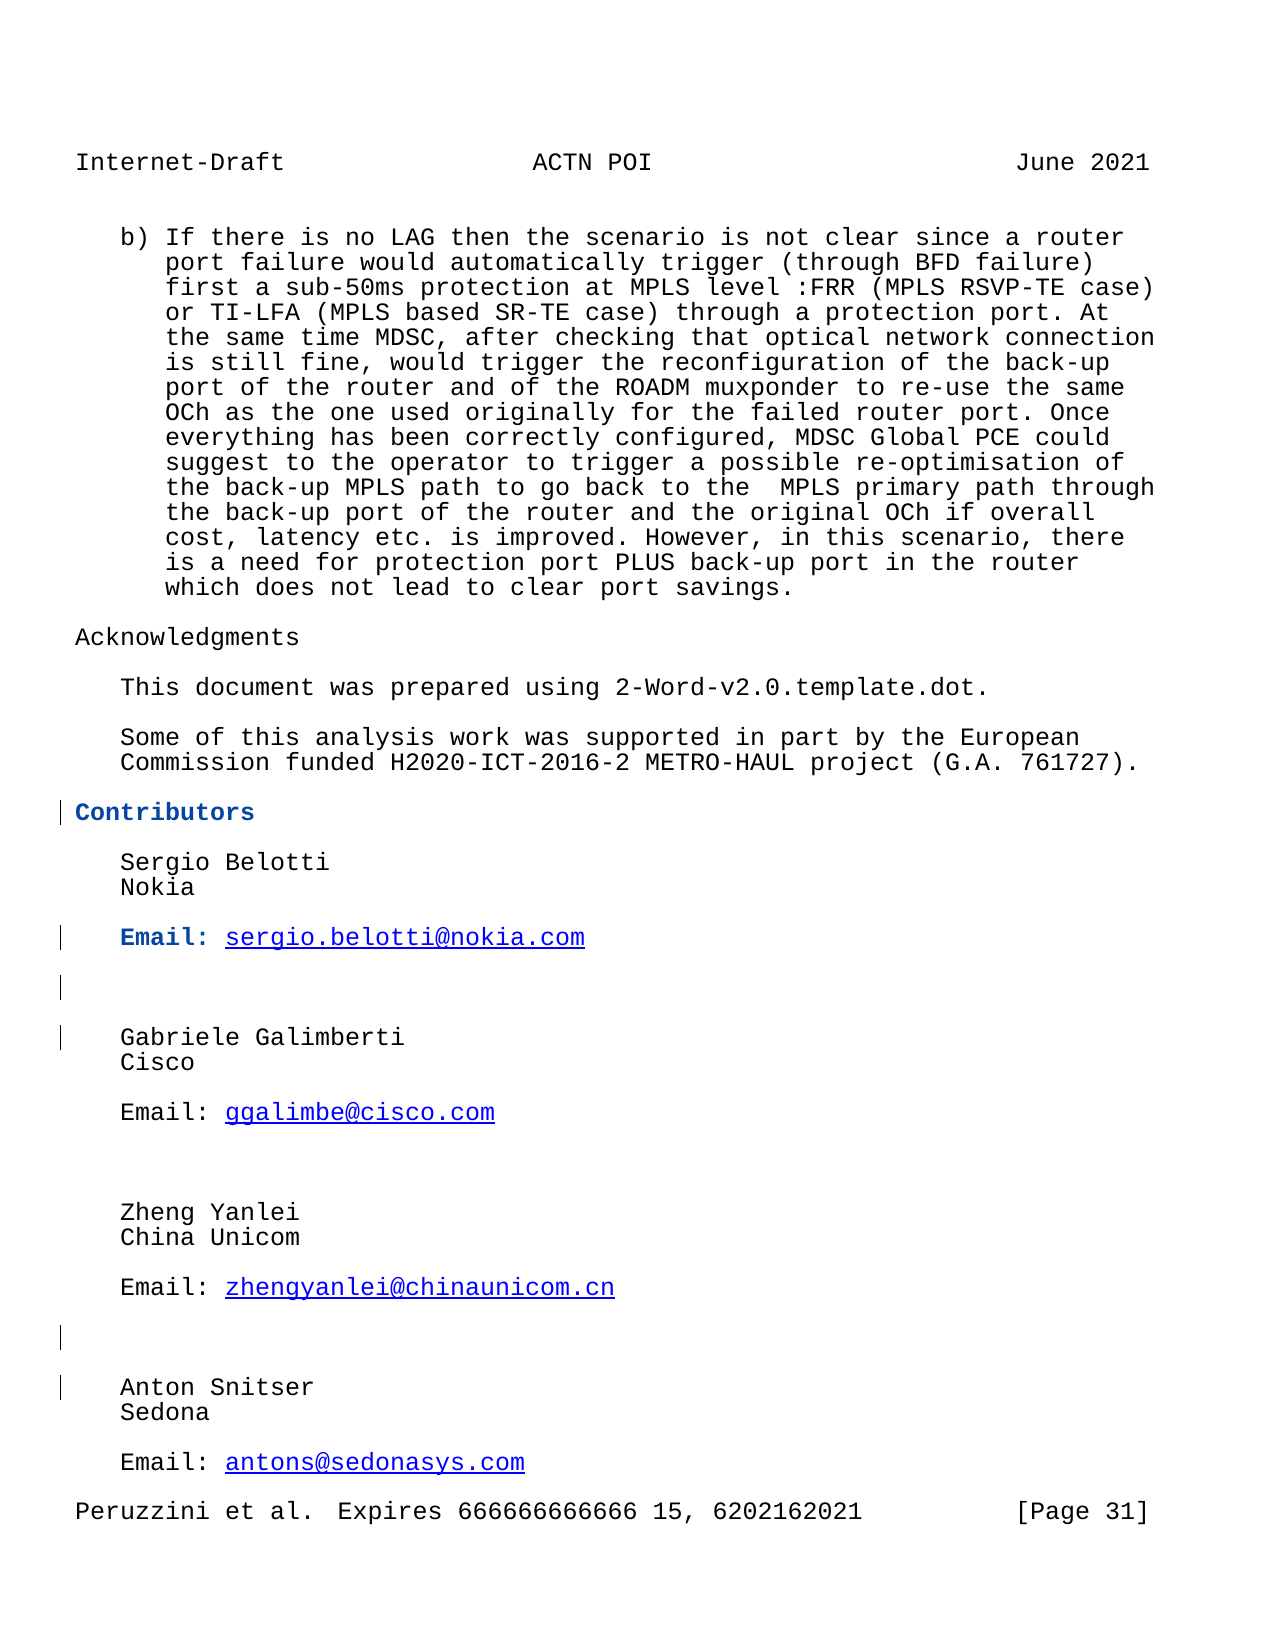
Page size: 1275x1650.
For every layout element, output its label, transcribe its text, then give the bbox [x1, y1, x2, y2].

text Sergio Belotti Nokia [120, 850, 1155, 900]
text Email: antons@sedonasys.com [120, 1450, 1155, 1475]
text Acknowledgments [75, 625, 1155, 650]
text Email: zhengyanlei@chinaunicom.cn [120, 1275, 1155, 1300]
text This document was prepared using 2-Word-v2.0.template.dot. [120, 675, 1155, 700]
list If there is no LAG then the scenario is not clear since a router port failure would automatically trigger (through BFD failure) first a sub-50ms protection at MPLS level :FRR (MPLS RSVP-TE case) or TI-LFA (MPLS based SR-TE case) through a protection port. At the same time MDSC, after checking that optical network connection is still fine, would trigger the reconfiguration of the back-up port of the router and of the ROADM muxponder to re-use the same OCh as the one used originally for the failed router port. Once everything has been correctly configured, MDSC Global PCE could suggest to the operator to trigger a possible re-optimisation of the back-up MPLS path to go back to the MPLS primary path through the back-up port of the router and the original OCh if overall cost, latency etc. is improved. However, in this scenario, there is a need for protection port PLUS back-up port in the router which does not lead to clear port savings. [120, 225, 1155, 600]
text Zheng Yanlei China Unicom [120, 1200, 1155, 1250]
text Email: sergio.belotti@nokia.com [120, 925, 1155, 950]
text Anton Snitser Sedona [120, 1375, 1155, 1425]
text Some of this analysis work was supported in part by the European Commission funded H2020-ICT-2016-2 METRO-HAUL project (G.A. 761727). [120, 725, 1155, 775]
text Email: ggalimbe@cisco.com [120, 1100, 1155, 1125]
text Contributors [75, 800, 1155, 825]
text Gabriele Galimberti Cisco [120, 1025, 1155, 1075]
